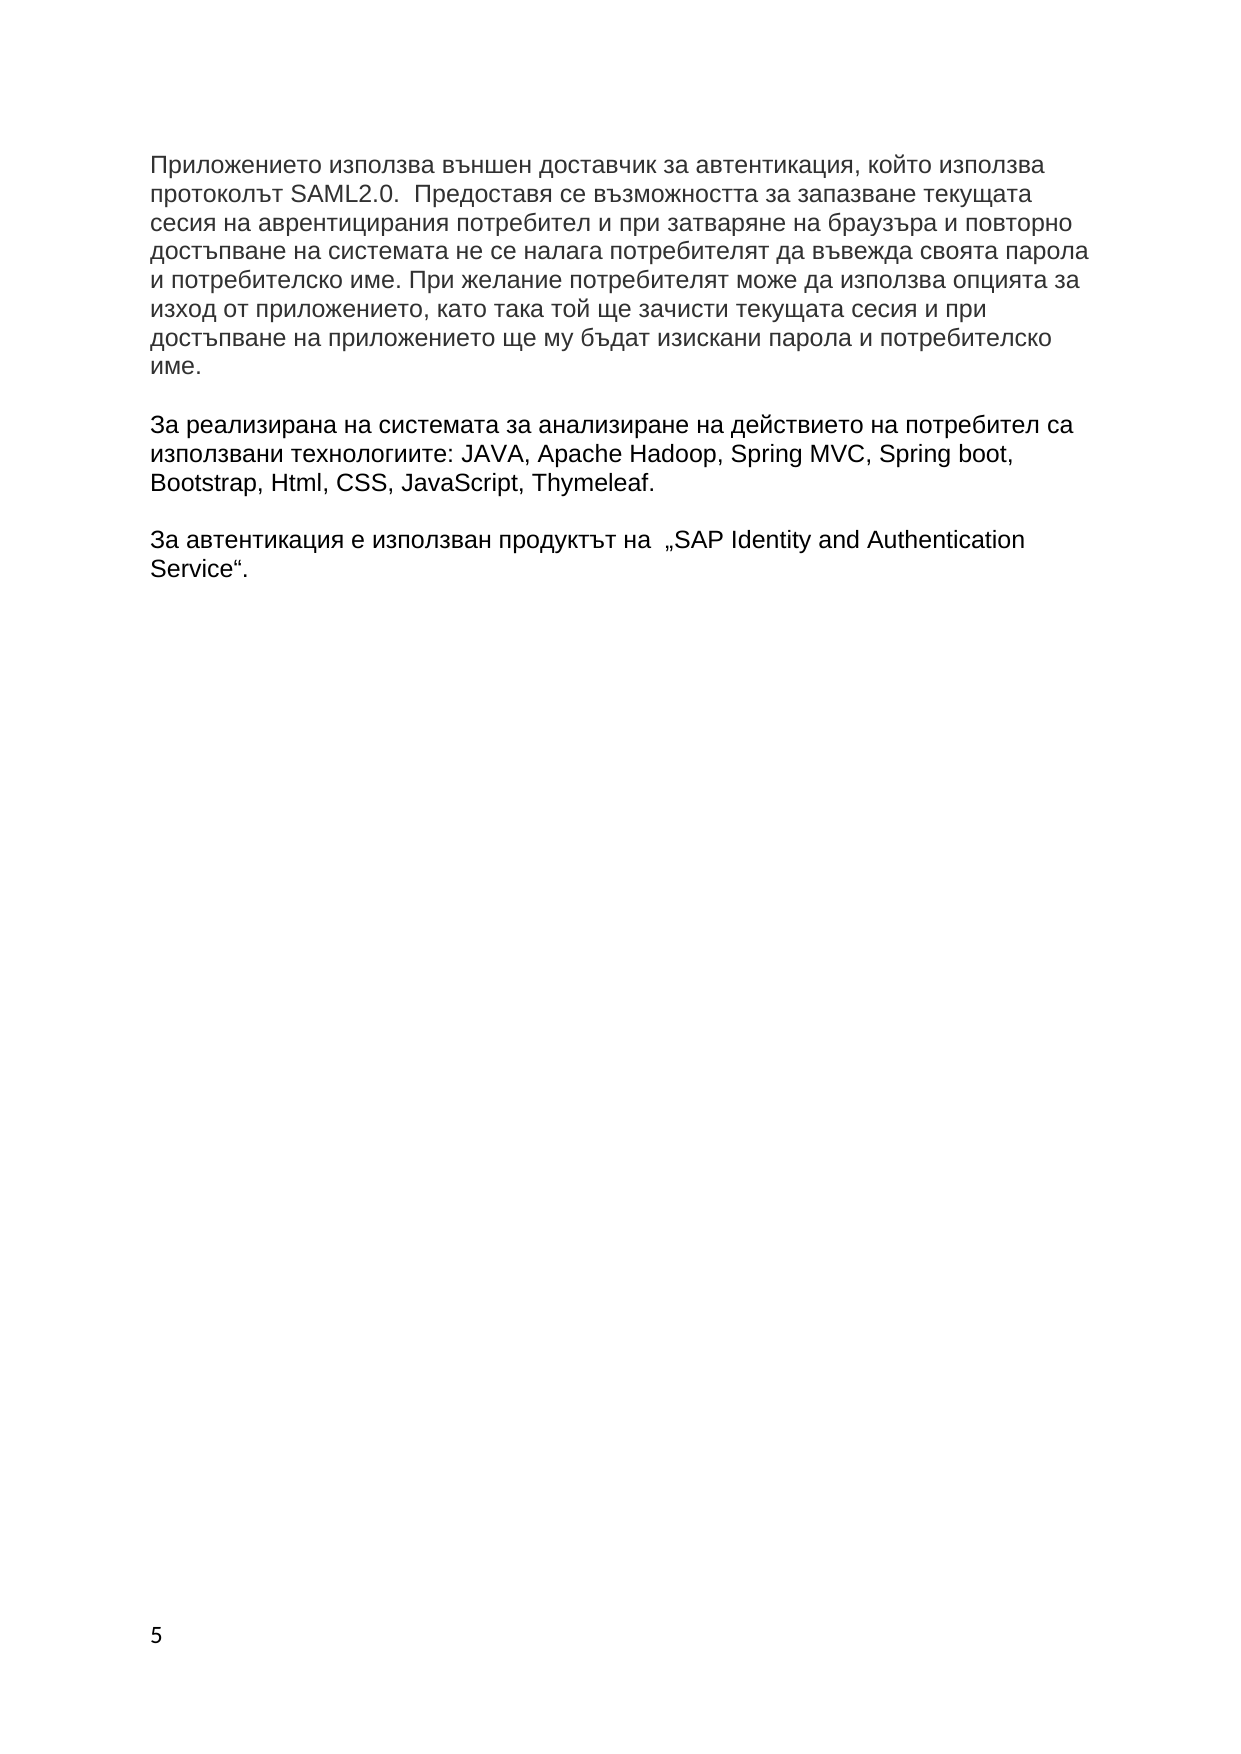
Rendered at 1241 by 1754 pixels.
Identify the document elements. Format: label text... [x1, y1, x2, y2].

text Приложението използва външен доставчик за автентикация, който използва протоколът SAML2.0. Предоставя се възможността за запазване текущата сесия на аврентицирания потребител и при затваряне на браузъра и повторно достъпване на системата не се налага потребителят да въвежда своята парола и потребителско име. При желание потребителят може да използва опцията за изход от приложението, като така той ще зачисти текущата сесия и при достъпване на приложението ще му бъдат изискани парола и потребителско име. [150, 265, 1090, 380]
text За автентикация е използван продуктът на „SAP Identity and Authentication Service“. [150, 526, 1090, 583]
text Приложението използва външен доставчик за автентикация, който използва протоколът SAML2.0. Предоставя се възможността за запазване текущата сесия на аврентицирания потребител и при затваряне на браузъра и повторно достъпване на системата не се налага потребителят да въвежда своята парола и потребителско име. При желание потребителят може да използва опцията за изход от приложението, като така той ще зачисти текущата сесия и при достъпване на приложението ще му бъдат изискани парола и потребителско име. [150, 150, 1090, 236]
text За реализирана на системата за анализиране на действието на потребител са използвани технологиите: JAVA, Apache Hadoop, Spring MVC, Spring boot, Bootstrap, Html, CSS, JavaScript, Thymeleaf. [150, 411, 1090, 497]
